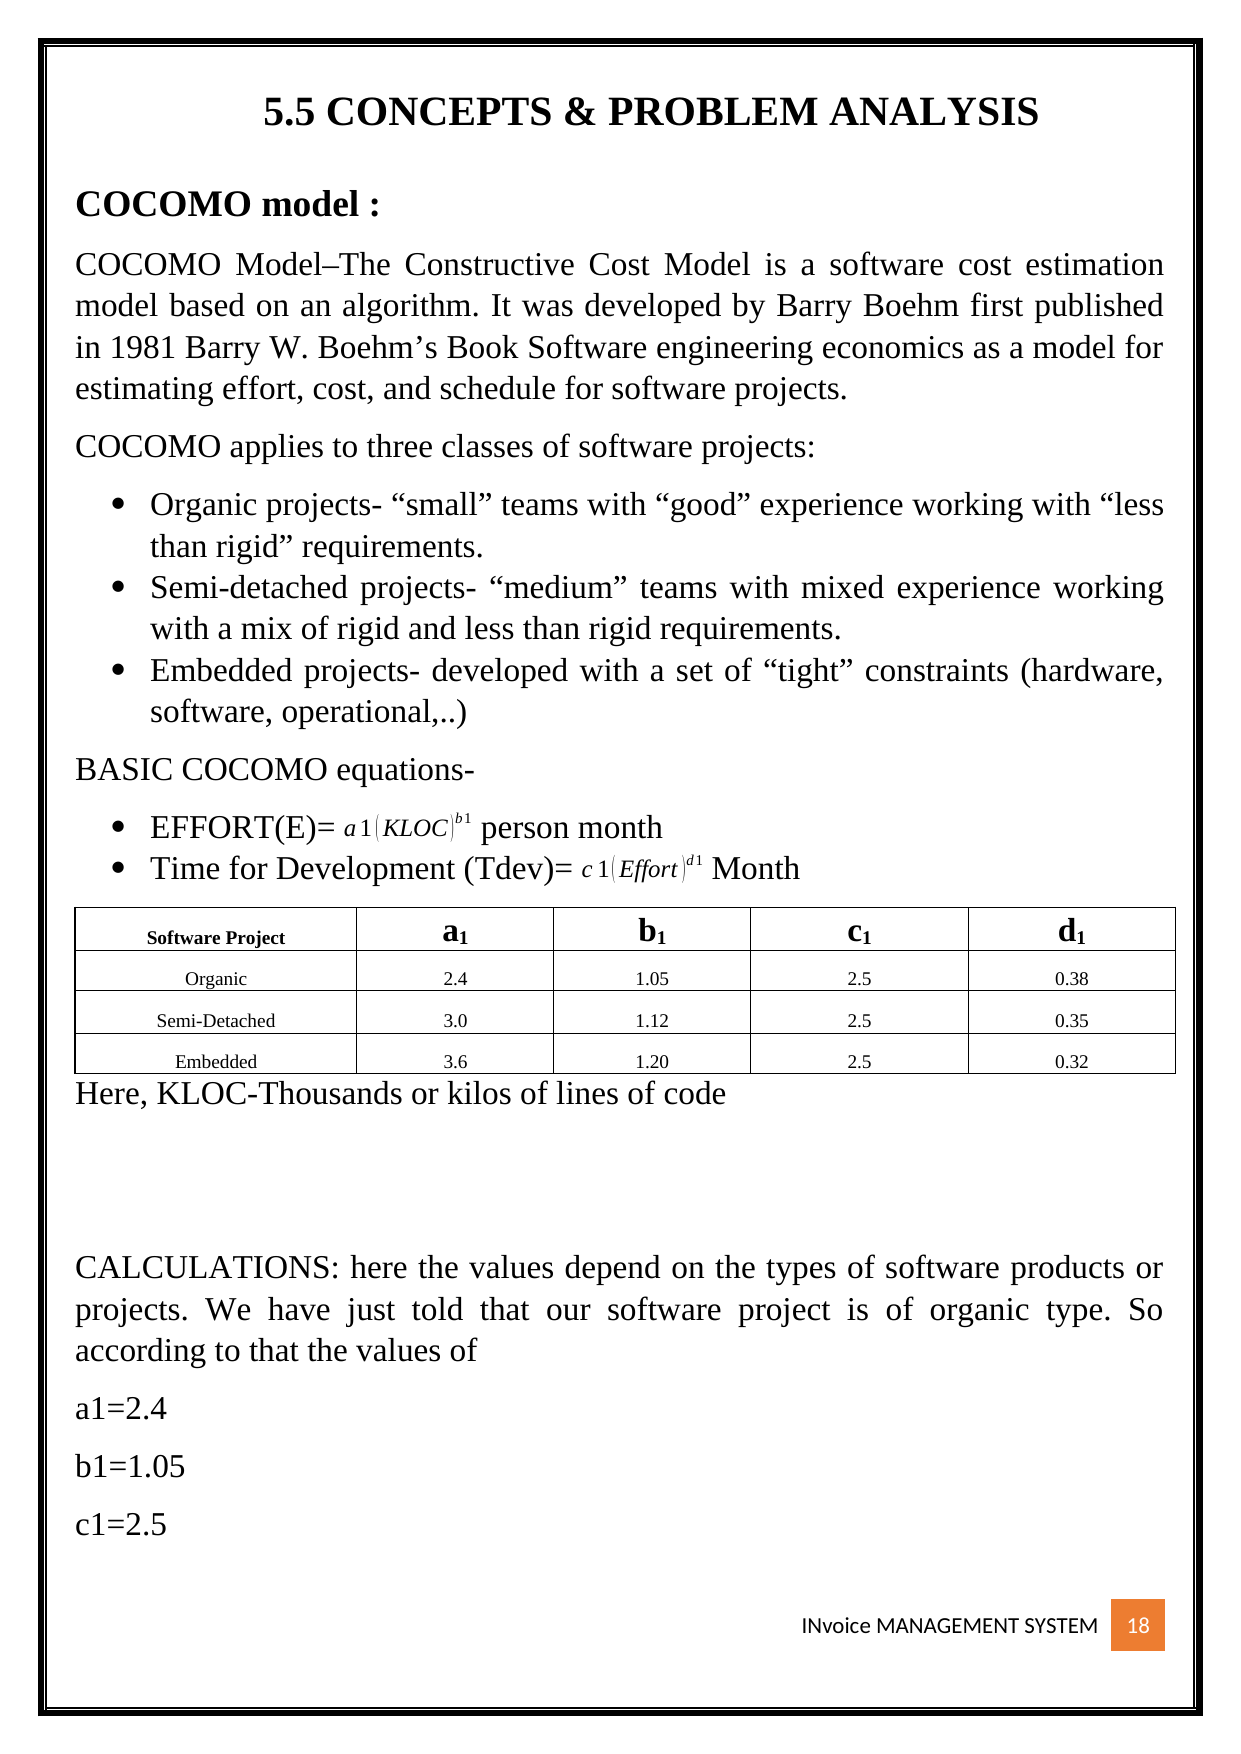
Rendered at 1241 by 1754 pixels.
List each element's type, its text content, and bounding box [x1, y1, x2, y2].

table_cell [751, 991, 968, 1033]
text a1=2.4 [75, 1388, 1165, 1427]
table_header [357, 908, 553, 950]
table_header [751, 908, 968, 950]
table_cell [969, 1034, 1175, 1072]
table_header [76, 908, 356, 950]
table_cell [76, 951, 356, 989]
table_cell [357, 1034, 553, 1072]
list EFFORT(E)= person month [112, 807, 1165, 846]
text COCOMO Model–The Constructive Cost Model is a software cost estimation model based on an algorithm. It was developed by Barry Boehm first published in 1981 Barry W. Boehm’s Book Software engineering economics as a model for estimating effort, cost, and schedule for software projects. [75, 244, 1165, 407]
list Time for Development (Tdev)= Month [112, 849, 1165, 887]
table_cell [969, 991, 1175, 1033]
subtitle 5.5 CONCEPTS & PROBLEM ANALYSIS [138, 86, 1165, 134]
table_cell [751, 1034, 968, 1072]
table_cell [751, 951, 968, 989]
list Embedded projects- developed with a set of “tight” constraints (hardware, software, operational,..) [112, 650, 1165, 729]
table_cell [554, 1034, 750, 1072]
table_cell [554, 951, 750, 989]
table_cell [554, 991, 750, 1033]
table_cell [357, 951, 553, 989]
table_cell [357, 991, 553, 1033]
text Here, KLOC-Thousands or kilos of lines of code [75, 1074, 1165, 1112]
text b1=1.05 [75, 1446, 1165, 1485]
text CALCULATIONS: here the values depend on the types of software products or projects. We have just told that our software project is of organic type. So according to that the values of [75, 1248, 1165, 1369]
list Semi-detached projects- “medium” teams with mixed experience working with a mix of rigid and less than rigid requirements. [112, 567, 1165, 647]
text COCOMO applies to three classes of software projects: [75, 426, 1165, 465]
subtitle COCOMO model : [75, 181, 1165, 224]
list Organic projects- “small” teams with “good” experience working with “less than rigid” requirements. [112, 484, 1165, 564]
text c1=2.5 [75, 1504, 1165, 1543]
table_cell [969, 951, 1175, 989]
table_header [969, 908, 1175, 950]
text BASIC COCOMO equations- [75, 749, 1165, 788]
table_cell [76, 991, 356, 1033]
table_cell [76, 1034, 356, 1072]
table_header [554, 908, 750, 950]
